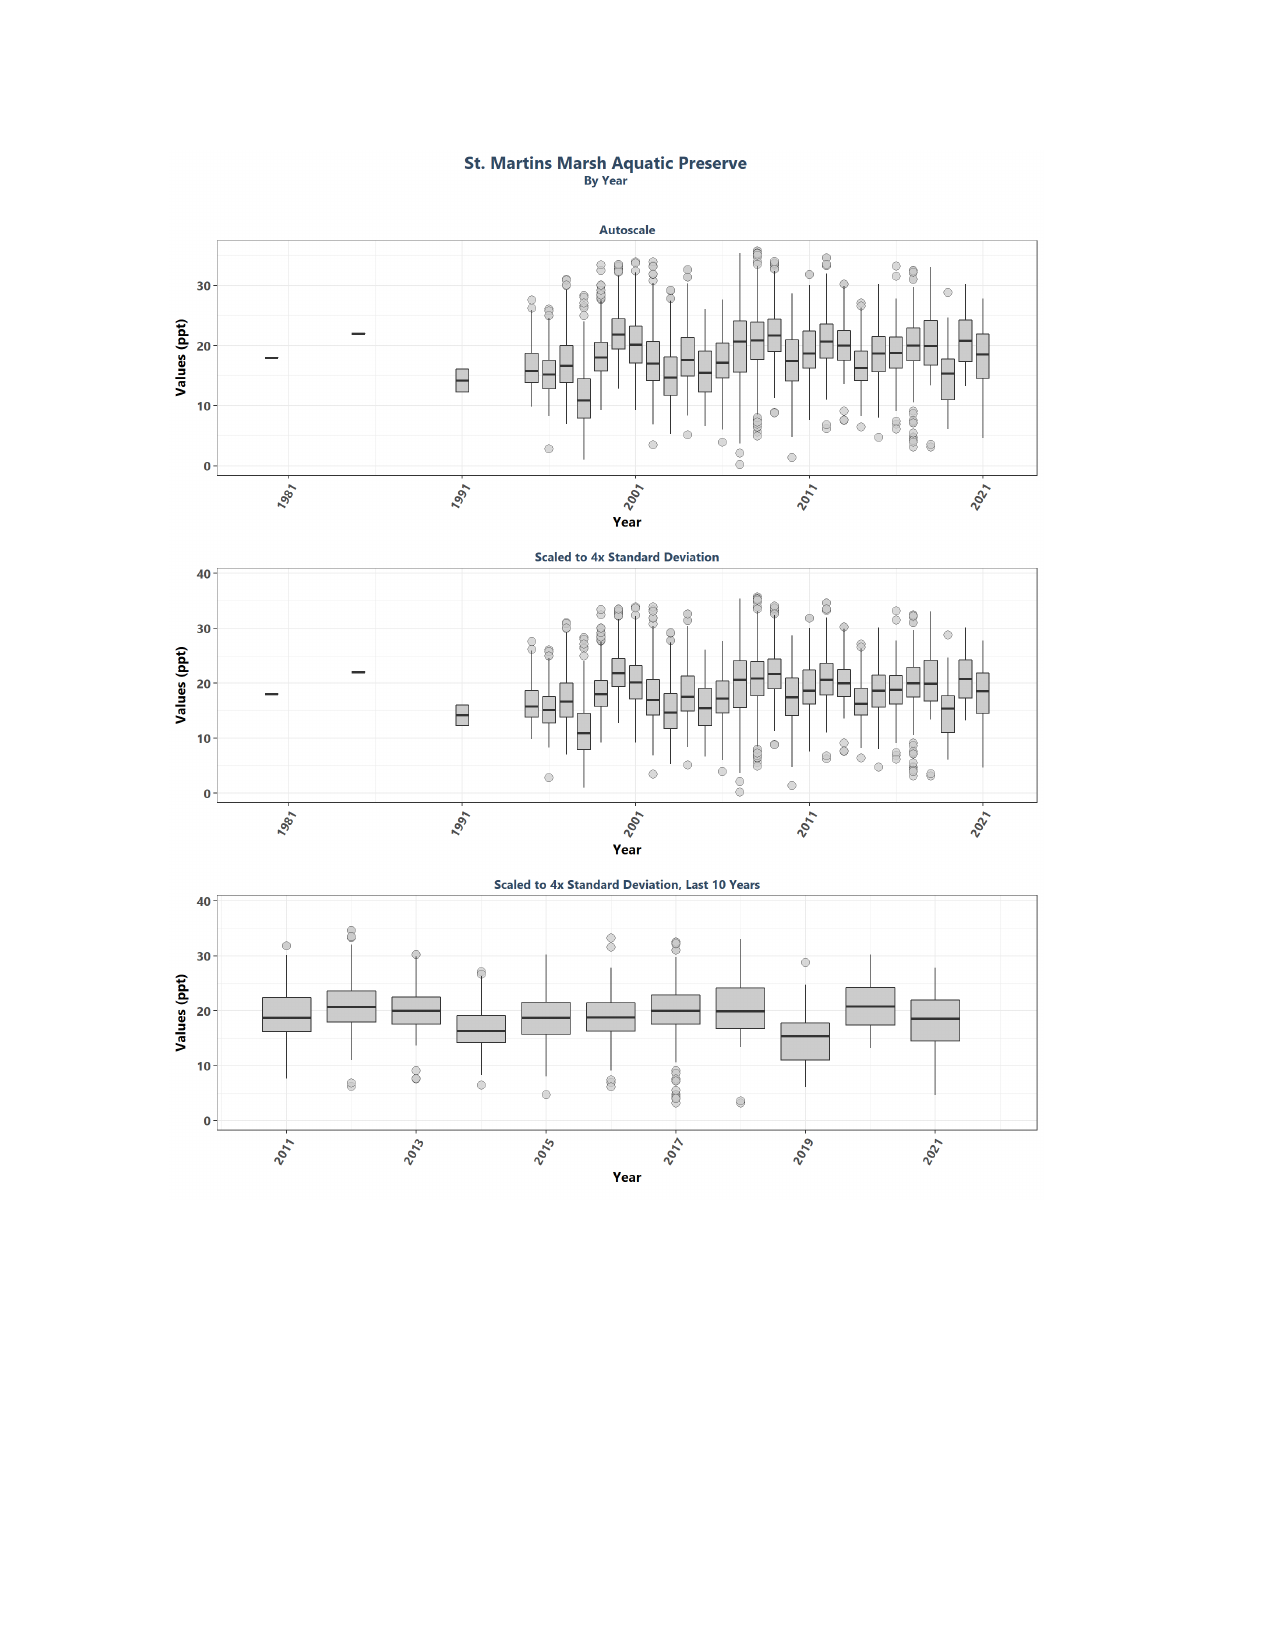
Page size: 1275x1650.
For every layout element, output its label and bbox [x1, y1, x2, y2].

picture [168, 150, 1044, 1200]
